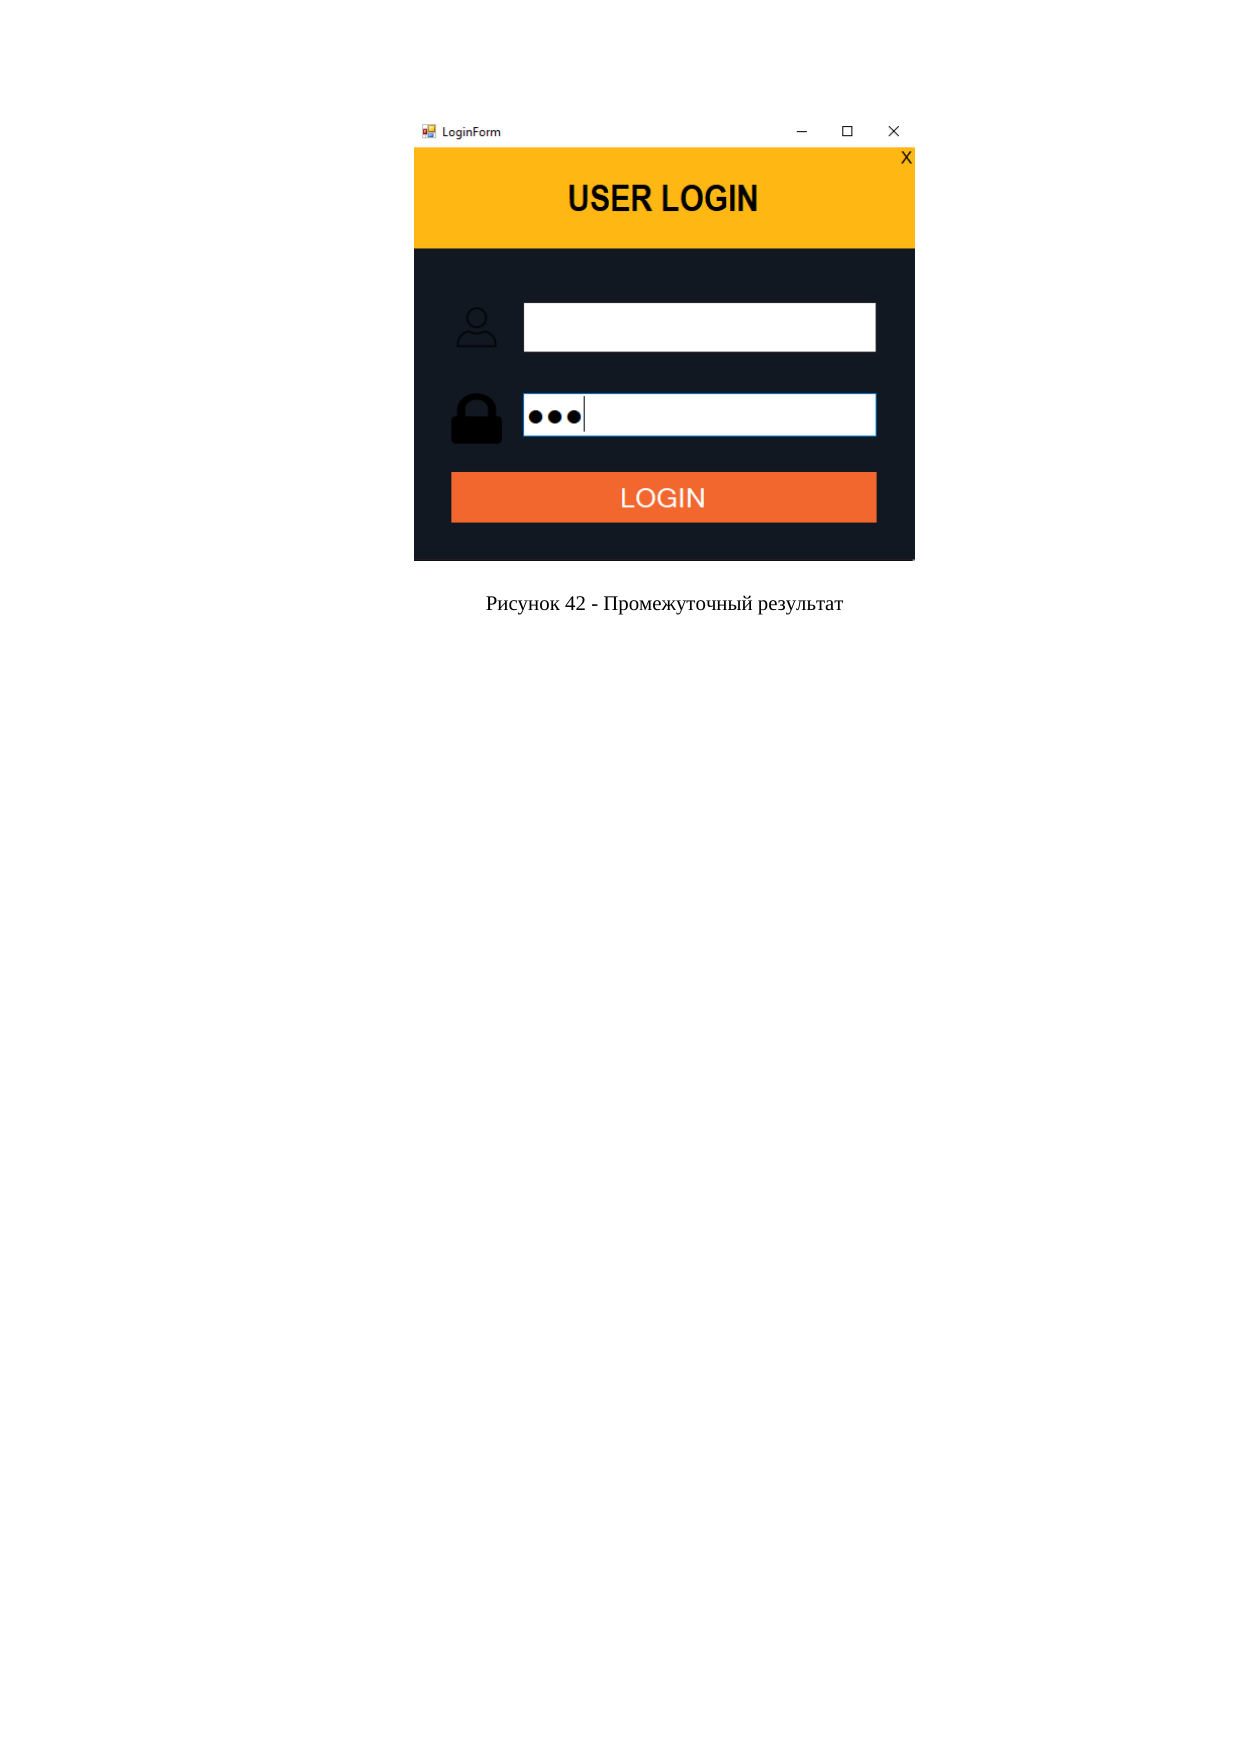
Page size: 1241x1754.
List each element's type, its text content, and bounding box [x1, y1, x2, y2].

text Рисунок 42 - Промежуточный результат [177, 591, 1152, 615]
picture [414, 118, 915, 561]
